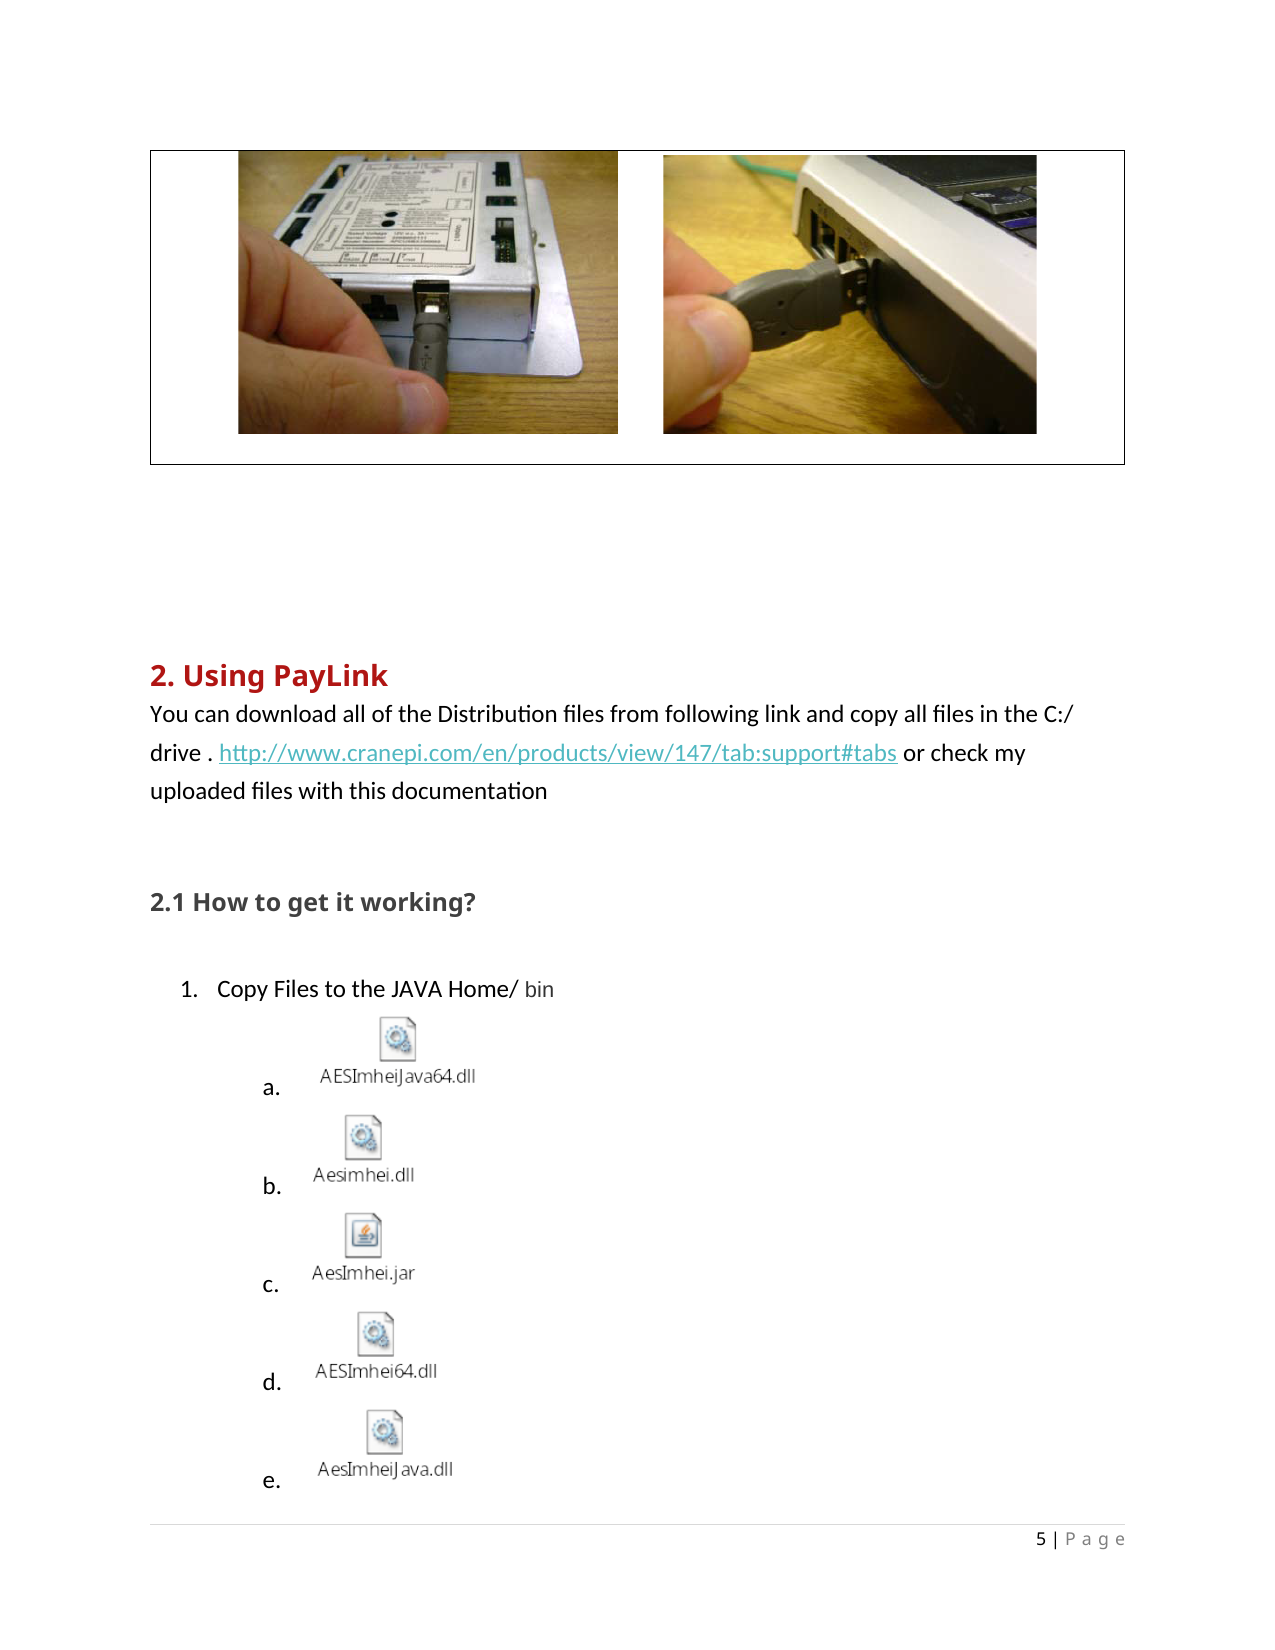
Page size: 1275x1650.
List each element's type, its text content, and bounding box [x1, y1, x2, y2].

text You can download all of the Distribution files from following link and copy all files in the C:/ drive . http://www.cranepi.com/en/products/view/147/tab:support#tabs or check my uploaded files with this documentation [150, 699, 1125, 805]
list Copy Files to the JAVA Home/ bin [179, 973, 1125, 1004]
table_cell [151, 151, 1124, 464]
subtitle 2. Using PayLink [150, 655, 1125, 694]
subtitle 2.1 How to get it working? [150, 884, 1125, 918]
